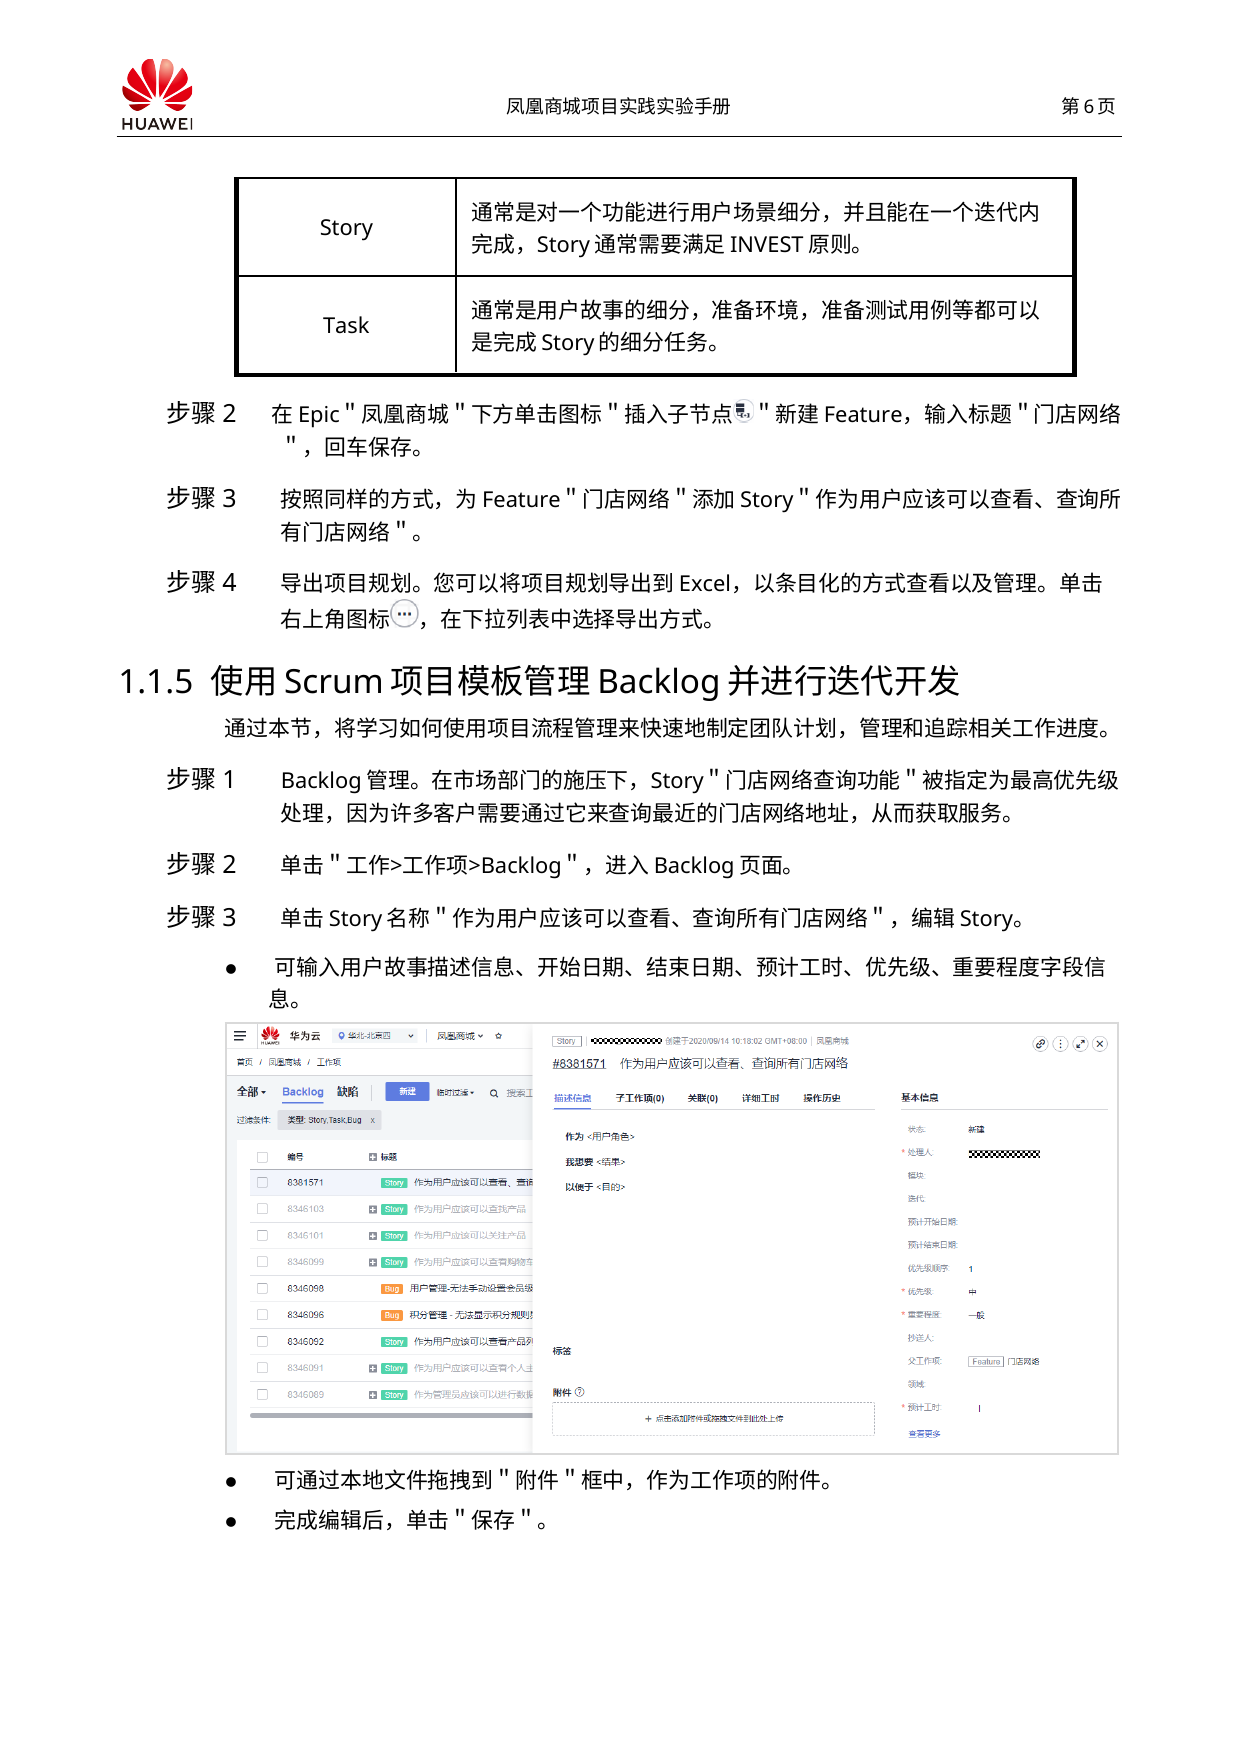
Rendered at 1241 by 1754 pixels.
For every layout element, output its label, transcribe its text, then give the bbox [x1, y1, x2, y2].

text 按照同样的方式，为Feature＂门店网络＂添加Story＂作为用户应该可以查看、查询所有门店网络＂。 [236, 478, 1122, 546]
picture [733, 399, 754, 423]
text 通过本节，将学习如何使用项目流程管理来快速地制定团队计划，管理和追踪相关工作进度。 [224, 711, 1122, 743]
picture [227, 1024, 1117, 1453]
text 可输入用户故事描述信息、开始日期、结束日期、预计工时、优先级、重要程度字段信 息。 [224, 950, 1122, 1013]
text 单击＂工作>工作项>Backlog＂，进入Backlog页面。 [236, 844, 1122, 880]
picture [122, 59, 193, 130]
text 可通过本地文件拖拽到＂附件＂框中，作为工作项的附件。 [224, 1463, 1122, 1495]
table_cell Story [239, 179, 455, 275]
table_cell 通常是对一个功能进行用户场景细分，并且能在一个迭代内完成，Story通常需要满足INVEST原则。 [457, 179, 1072, 275]
text 单击Story名称＂作为用户应该可以查看、查询所有门店网络＂，编辑Story。 [236, 897, 1122, 933]
text Backlog管理。在市场部门的施压下，Story＂门店网络查询功能＂被指定为最高优先级处理，因为许多客户需要通过它来查询最近的门店网络地址，从而获取服务。 [236, 759, 1122, 827]
text 在Epic＂凤凰商城＂下方单击图标＂插入子节点＂新建Feature，输入标题＂门店网络＂，回车保存。 [236, 394, 1122, 462]
text 导出项目规划。您可以将项目规划导出到Excel，以条目化的方式查看以及管理。单击右上角图标，在下拉列表中选择导出方式。 [236, 563, 1122, 633]
table_cell 通常是用户故事的细分，准备环境，准备测试用例等都可以是完成Story的细分任务。 [457, 277, 1072, 372]
picture [389, 599, 419, 628]
table_cell Task [239, 277, 455, 372]
text 完成编辑后，单击＂保存＂。 [224, 1503, 1122, 1535]
subtitle 使用Scrum项目模板管理Backlog并进行迭代开发 [118, 654, 1122, 703]
